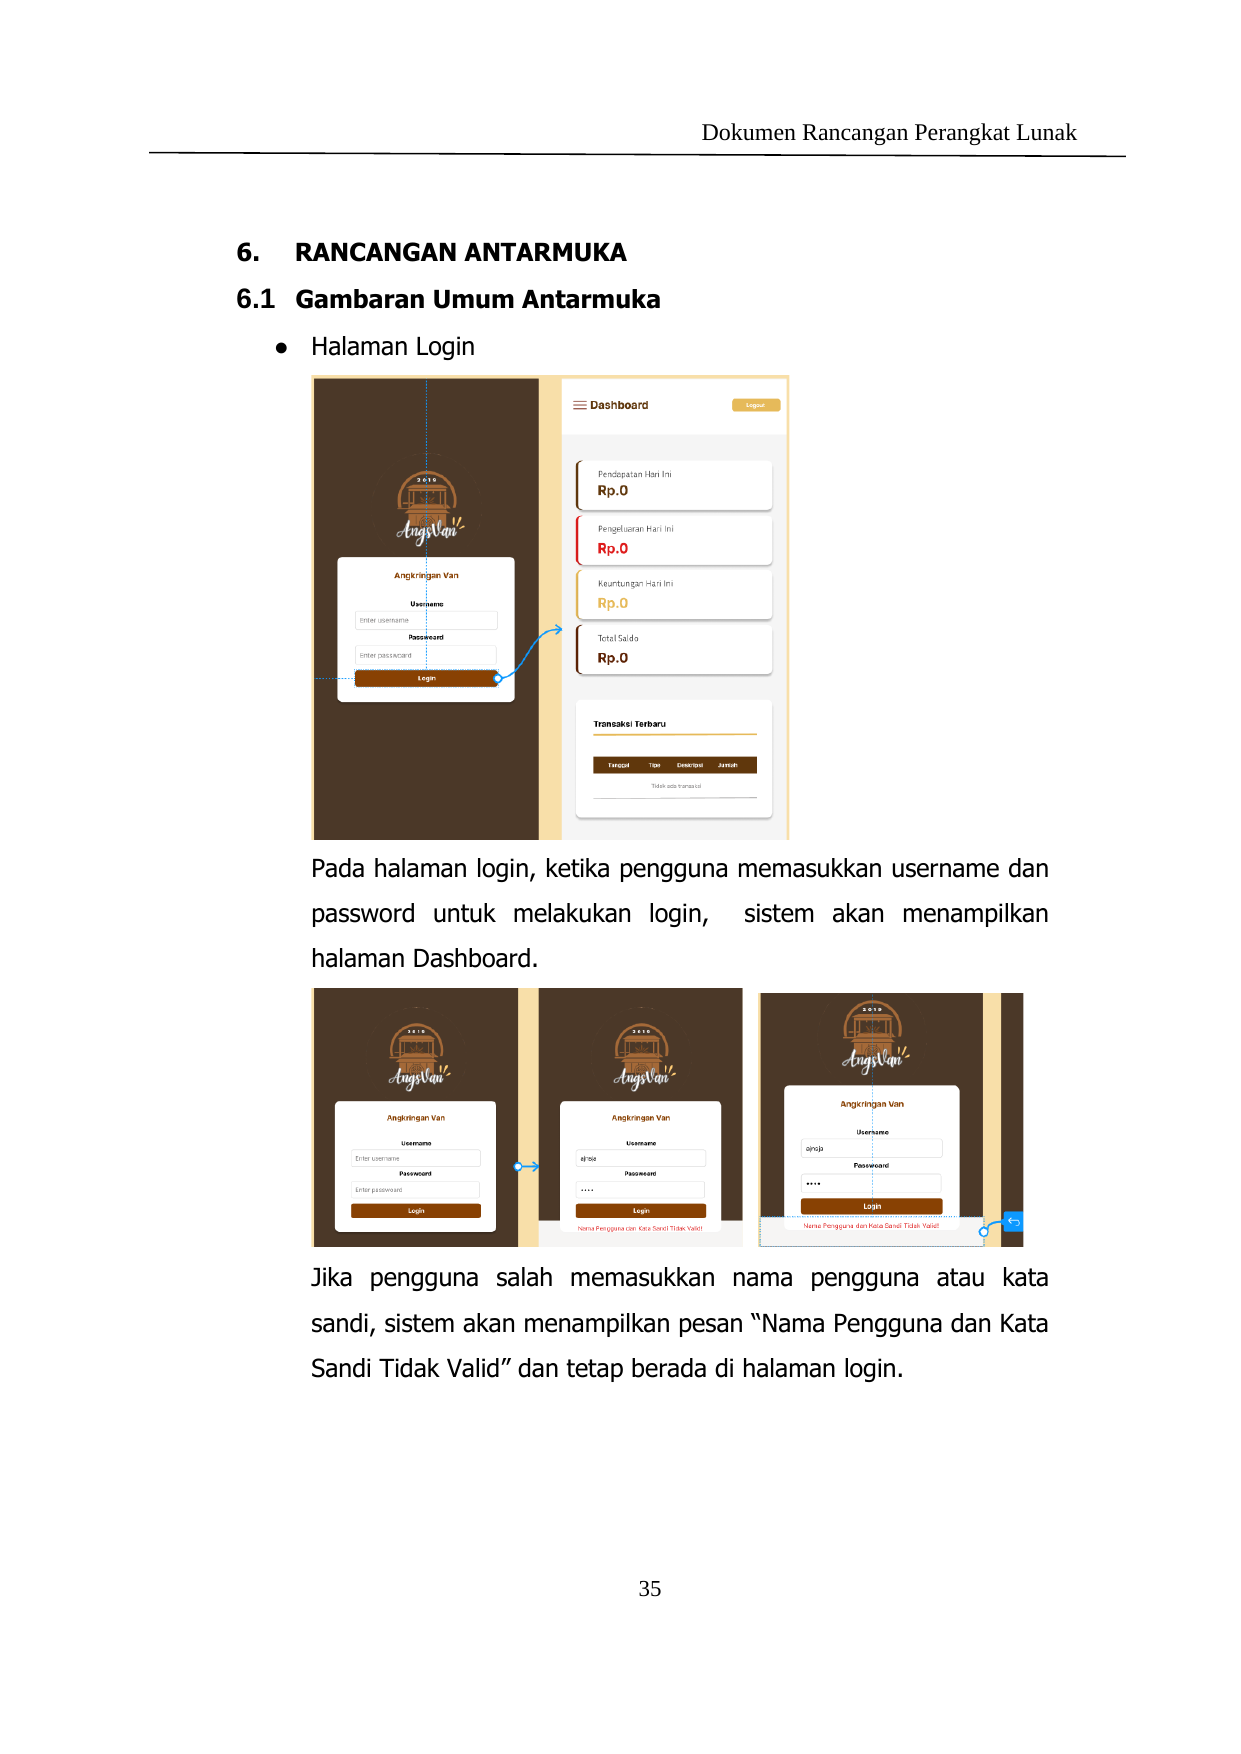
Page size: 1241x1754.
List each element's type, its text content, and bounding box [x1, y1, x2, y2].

subtitle Gambaran Umum Antarmuka [236, 282, 1063, 314]
picture [311, 988, 743, 1247]
text Jika pengguna salah memasukkan nama pengguna atau kata sandi, sistem akan menampilkan pesan “Nama Pengguna dan Kata Sandi Tidak Valid” dan tetap berada di halaman login. [311, 1262, 1050, 1383]
picture [758, 993, 1024, 1247]
list Halaman Login [274, 330, 1050, 360]
picture [311, 375, 790, 840]
subtitle RANCANGAN ANTARMUKA [236, 236, 1063, 266]
text Pada halaman login, ketika pengguna memasukkan username dan password untuk melakukan login, sistem akan menampilkan halaman Dashboard. [311, 852, 1050, 973]
